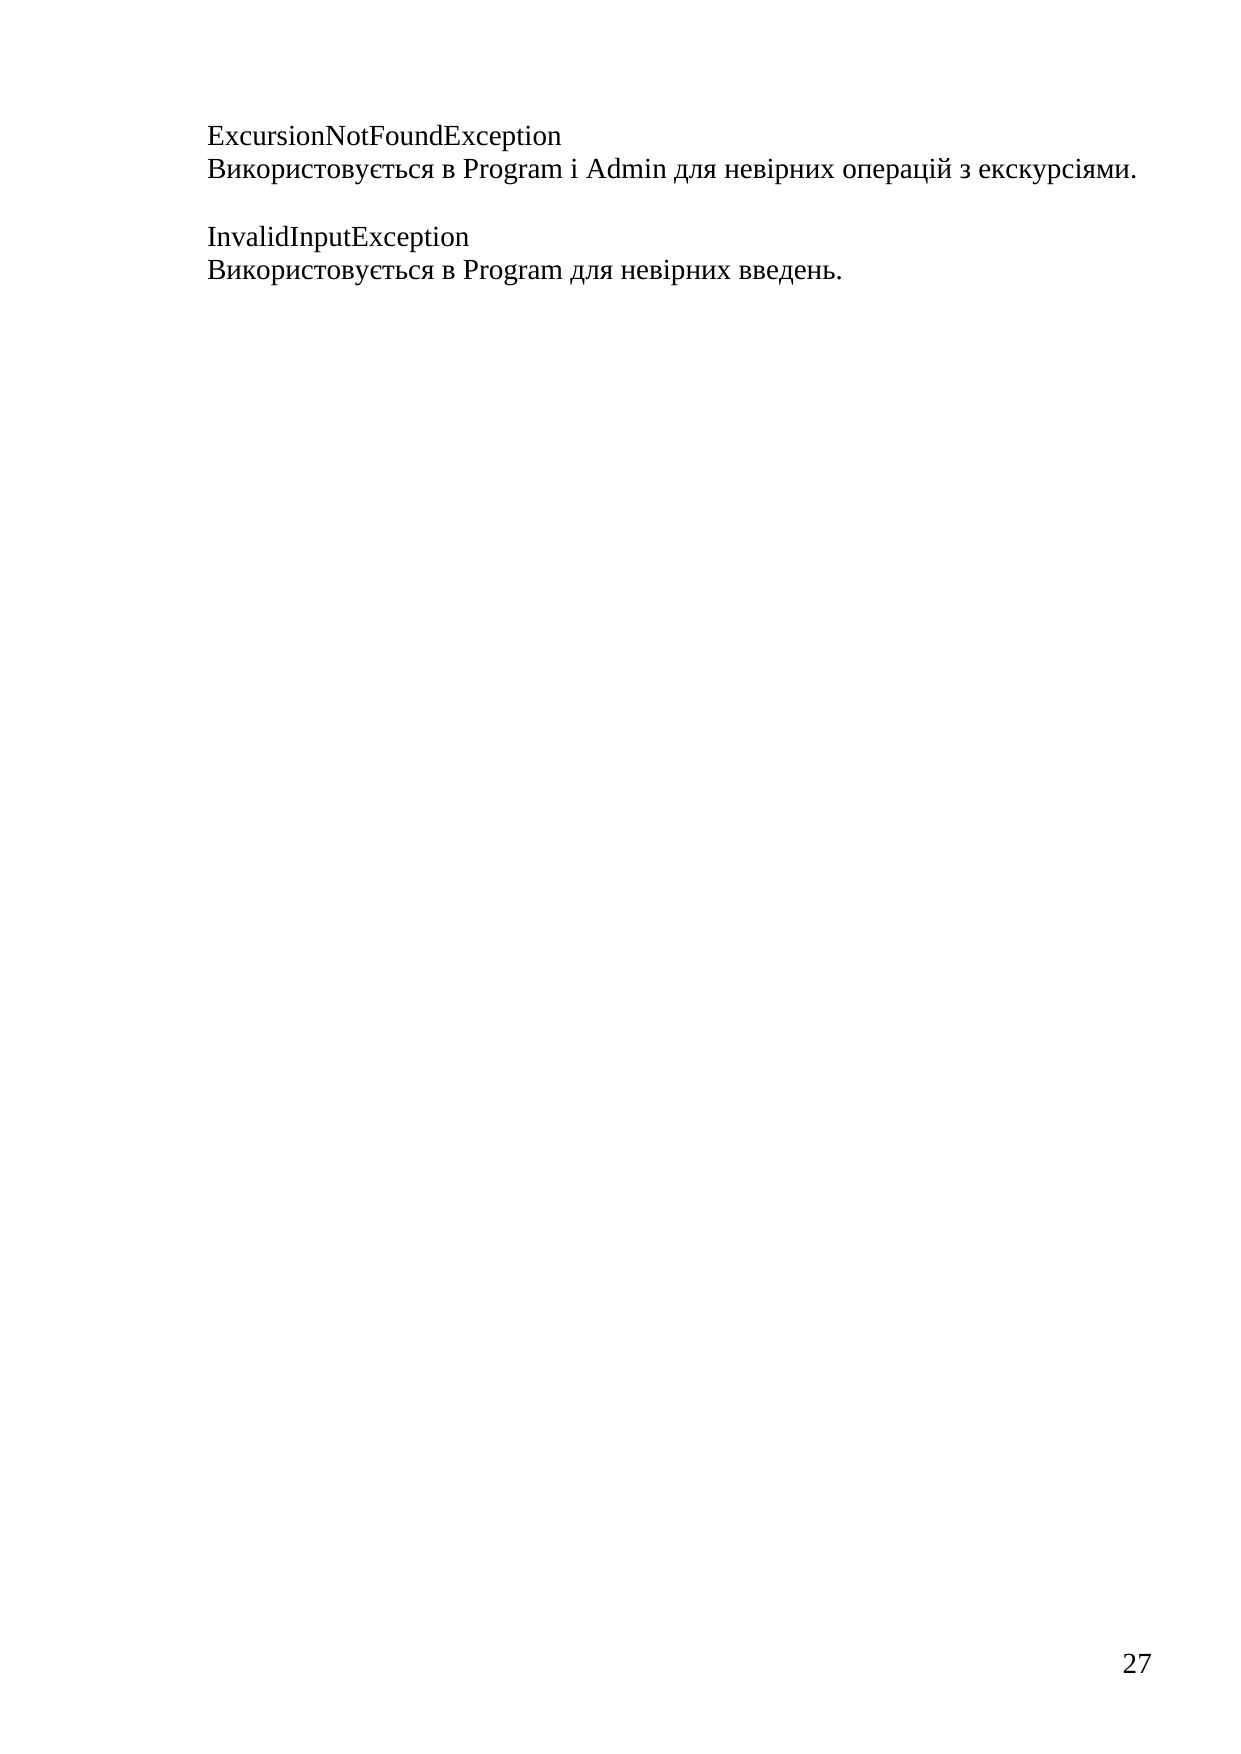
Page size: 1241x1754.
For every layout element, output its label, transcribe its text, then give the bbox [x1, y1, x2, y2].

text InvalidInputException [148, 219, 1152, 252]
text Використовується в Program для невірних введень. [148, 252, 1152, 286]
text ExcursionNotFoundException [148, 118, 1152, 152]
text Використовується в Program і Admin для невірних операцій з екскурсіями. [148, 152, 1152, 185]
